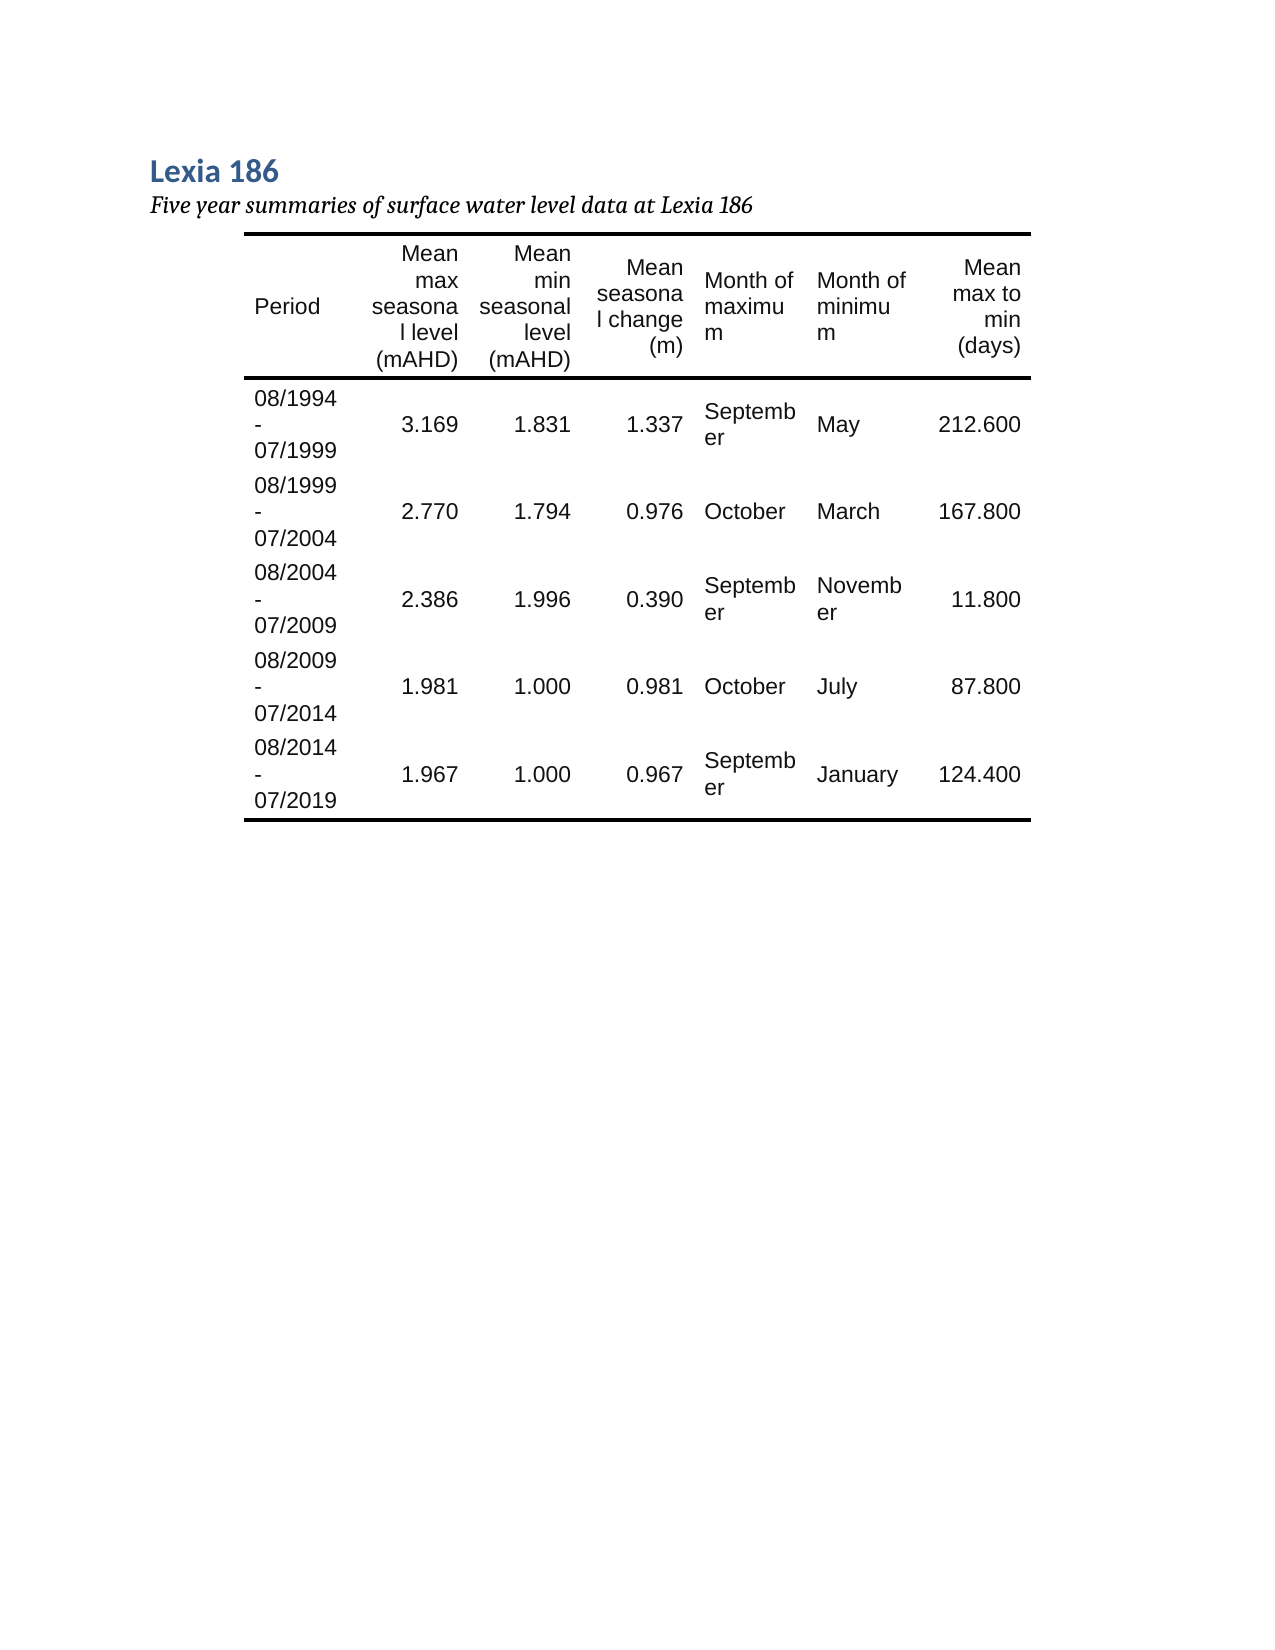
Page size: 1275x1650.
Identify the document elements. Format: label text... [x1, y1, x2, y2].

table_cell 0.967 [581, 730, 694, 817]
table_cell 0.390 [581, 555, 694, 643]
table_cell 1.000 [469, 643, 581, 730]
table_cell 1.981 [356, 643, 469, 730]
table_cell July [806, 643, 919, 730]
table_cell May [806, 380, 919, 468]
table_cell 0.976 [581, 468, 694, 555]
table_cell 124.400 [919, 730, 1031, 817]
table_cell November [806, 555, 919, 643]
table_header Month of minimum [806, 236, 919, 376]
table_header Month of maximum [694, 236, 806, 376]
table_header Mean min seasonal level (mAHD) [469, 236, 581, 376]
table_cell 2.386 [356, 555, 469, 643]
table_cell 11.800 [919, 555, 1031, 643]
table_cell 1.337 [581, 380, 694, 468]
table_cell September [694, 555, 806, 643]
table_cell 2.770 [356, 468, 469, 555]
table_cell October [694, 468, 806, 555]
table_header Period [244, 236, 356, 376]
text Five year summaries of surface water level data at Lexia 186 [150, 191, 1125, 219]
table_cell October [694, 643, 806, 730]
table_cell 1.000 [469, 730, 581, 817]
table_cell 212.600 [919, 380, 1031, 468]
table_cell 0.981 [581, 643, 694, 730]
table_cell March [806, 468, 919, 555]
table_cell 1.831 [469, 380, 581, 468]
table_cell 08/1999 - 07/2004 [244, 468, 356, 555]
table_cell January [806, 730, 919, 817]
table_cell September [694, 380, 806, 468]
table_header Mean seasonal change (m) [581, 236, 694, 376]
table_cell 1.996 [469, 555, 581, 643]
table_cell 08/1994 - 07/1999 [244, 380, 356, 468]
table_cell 87.800 [919, 643, 1031, 730]
table_cell 08/2014 - 07/2019 [244, 730, 356, 817]
table_cell 08/2004 - 07/2009 [244, 555, 356, 643]
table_cell 08/2009 - 07/2014 [244, 643, 356, 730]
table_header Mean max to min (days) [919, 236, 1031, 376]
table_header Mean max seasonal level (mAHD) [356, 236, 469, 376]
table_cell 1.794 [469, 468, 581, 555]
table_cell 3.169 [356, 380, 469, 468]
subtitle Lexia 186 [150, 150, 1125, 191]
table_cell September [694, 730, 806, 817]
table_cell 167.800 [919, 468, 1031, 555]
table_cell 1.967 [356, 730, 469, 817]
